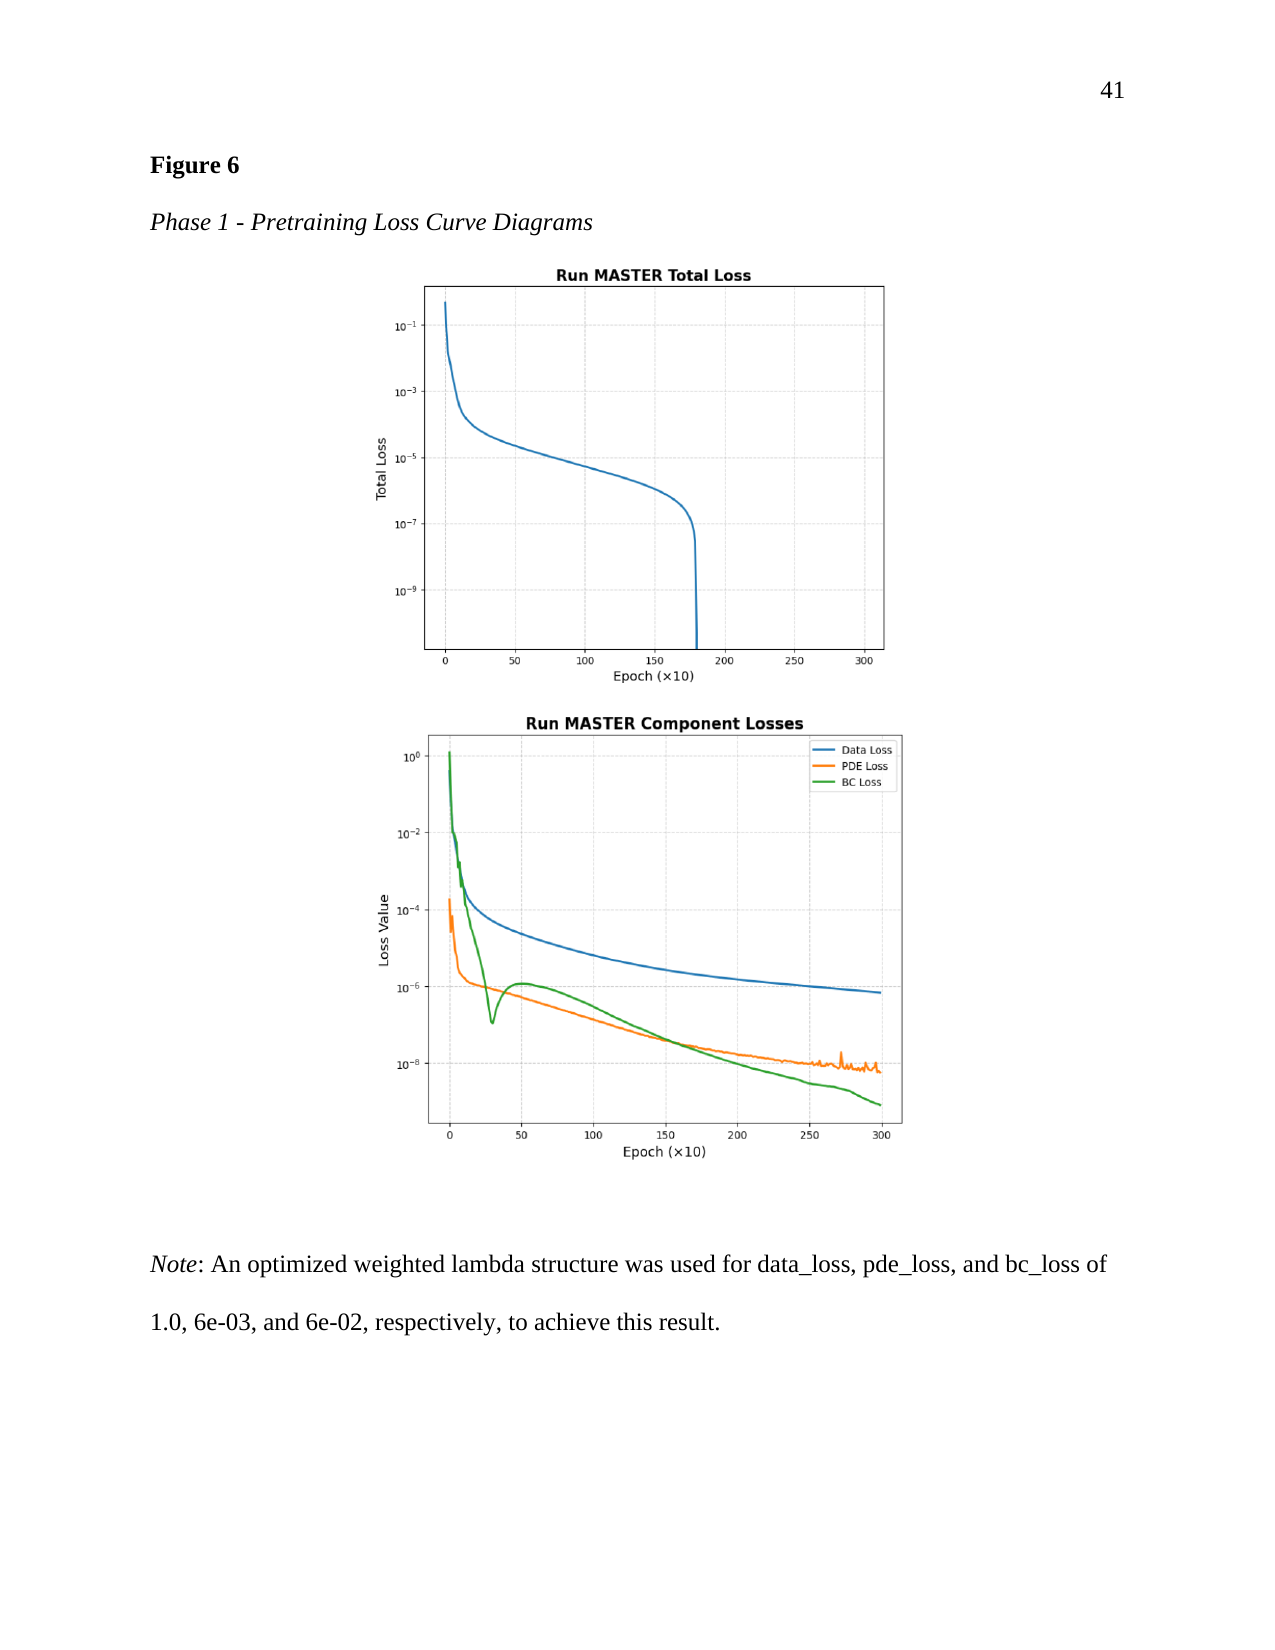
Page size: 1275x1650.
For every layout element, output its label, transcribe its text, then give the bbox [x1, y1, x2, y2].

text Figure 6 [150, 150, 1125, 179]
picture [371, 265, 904, 683]
text Phase 1 - Pretraining Loss Curve Diagrams [150, 207, 1125, 236]
text Note: An optimized weighted lambda structure was used for data_loss, pde_loss, and bc_loss of 1.0, 6e-03, and 6e-02, respectively, to achieve this result. [150, 1249, 1125, 1335]
picture [370, 712, 905, 1162]
